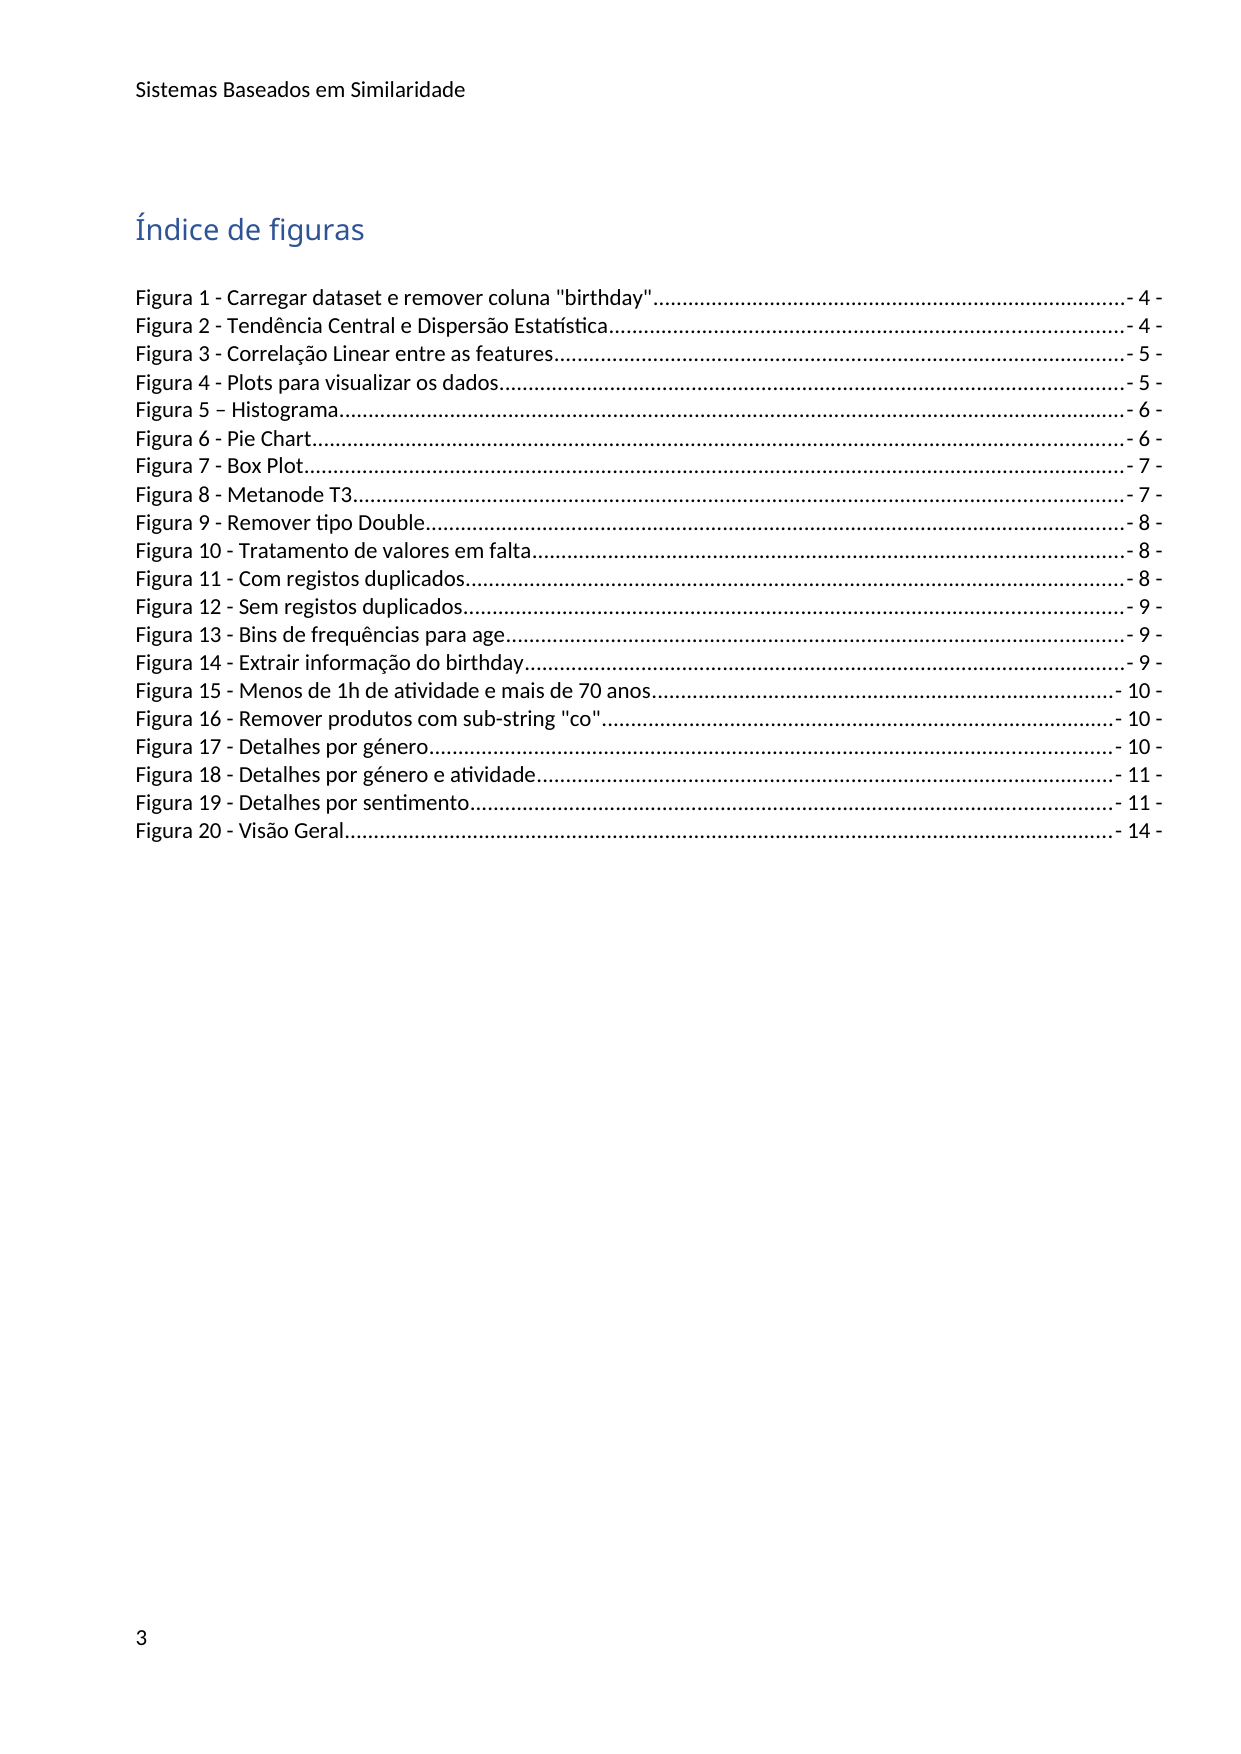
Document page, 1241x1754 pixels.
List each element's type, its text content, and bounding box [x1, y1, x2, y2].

text Figura 16 - Remover produtos com sub-string "co" - 10 - [135, 704, 1163, 732]
text Figura 9 - Remover tipo Double - 8 - [135, 508, 1163, 536]
text Figura 2 - Tendência Central e Dispersão Estatística - 4 - [135, 312, 1163, 339]
text Figura 15 - Menos de 1h de atividade e mais de 70 anos - 10 - [135, 676, 1163, 704]
subtitle Índice de figuras [135, 209, 1163, 249]
text Figura 1 - Carregar dataset e remover coluna "birthday" - 4 - [135, 283, 1163, 312]
text Figura 6 - Pie Chart - 6 - [135, 424, 1163, 452]
text Figura 8 - Metanode T3 - 7 - [135, 480, 1163, 508]
text Figura 18 - Detalhes por género e atividade - 11 - [135, 760, 1163, 788]
text Figura 12 - Sem registos duplicados - 9 - [135, 592, 1163, 620]
text Figura 4 - Plots para visualizar os dados - 5 - [135, 368, 1163, 396]
text Figura 7 - Box Plot - 7 - [135, 452, 1163, 480]
text Figura 13 - Bins de frequências para age - 9 - [135, 620, 1163, 648]
text Figura 20 - Visão Geral - 14 - [135, 816, 1163, 844]
text Figura 11 - Com registos duplicados - 8 - [135, 564, 1163, 592]
text Figura 19 - Detalhes por sentimento - 11 - [135, 788, 1163, 816]
text Figura 5 – Histograma - 6 - [135, 396, 1163, 424]
text Figura 3 - Correlação Linear entre as features - 5 - [135, 339, 1163, 368]
text Figura 17 - Detalhes por género - 10 - [135, 732, 1163, 760]
text Figura 14 - Extrair informação do birthday - 9 - [135, 648, 1163, 676]
text Figura 10 - Tratamento de valores em falta - 8 - [135, 536, 1163, 564]
